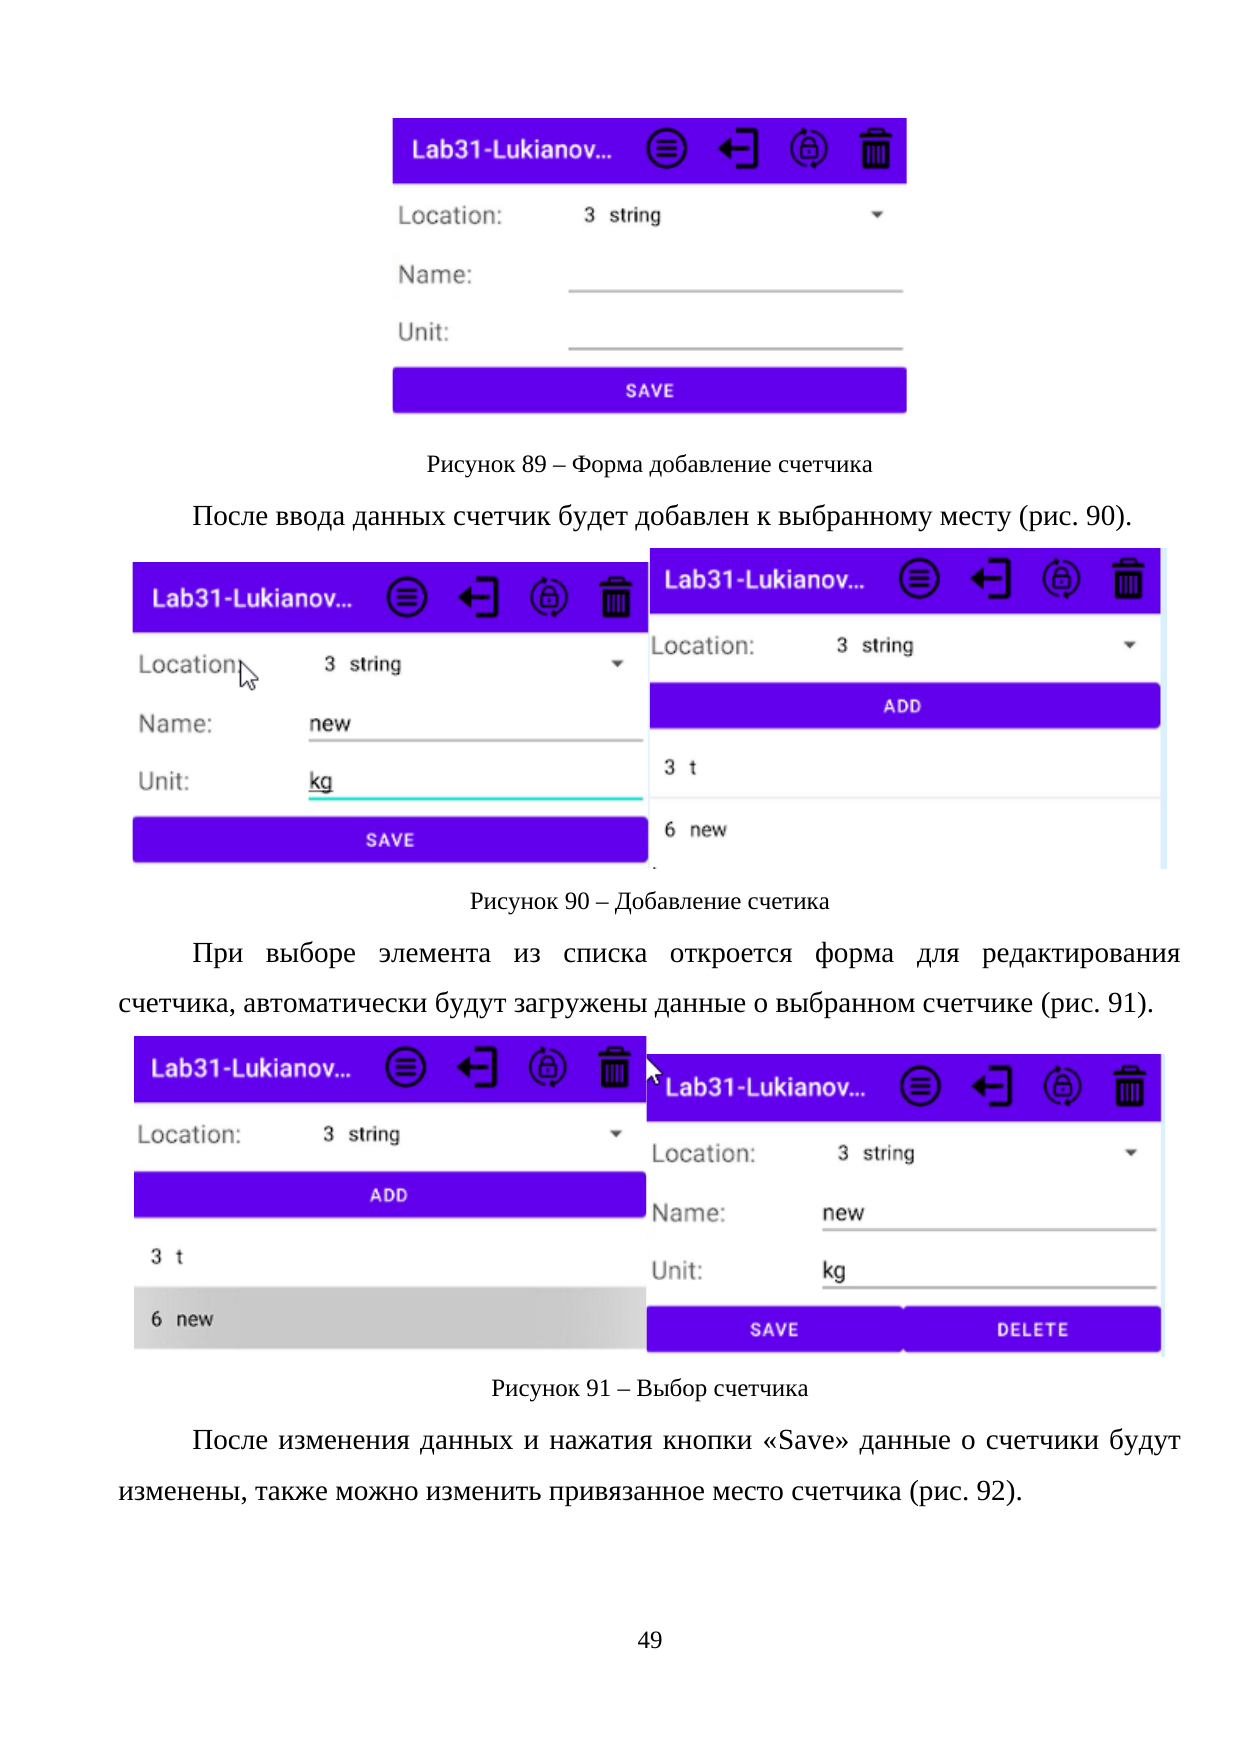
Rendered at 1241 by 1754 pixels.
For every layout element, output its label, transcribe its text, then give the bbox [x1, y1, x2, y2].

text Рисунок 89 – Форма добавление счетчика [118, 449, 1181, 478]
picture [392, 118, 907, 432]
text При выборе элемента из списка откроется форма для редактирования счетчика, автоматически будут загружены данные о выбранном счетчике (рис. 91). [118, 935, 1181, 1019]
picture [134, 1036, 1166, 1357]
text Рисунок 91 – Выбор счетчика [118, 1373, 1181, 1402]
text После изменения данных и нажатия кнопки «Save» данные о счетчики будут изменены, также можно изменить привязанное место счетчика (рис. 92). [118, 1422, 1181, 1506]
picture [132, 548, 1167, 869]
text Рисунок 90 – Добавление счетика [118, 886, 1181, 914]
text После ввода данных счетчик будет добавлен к выбранному месту (рис. 90). [118, 498, 1181, 532]
